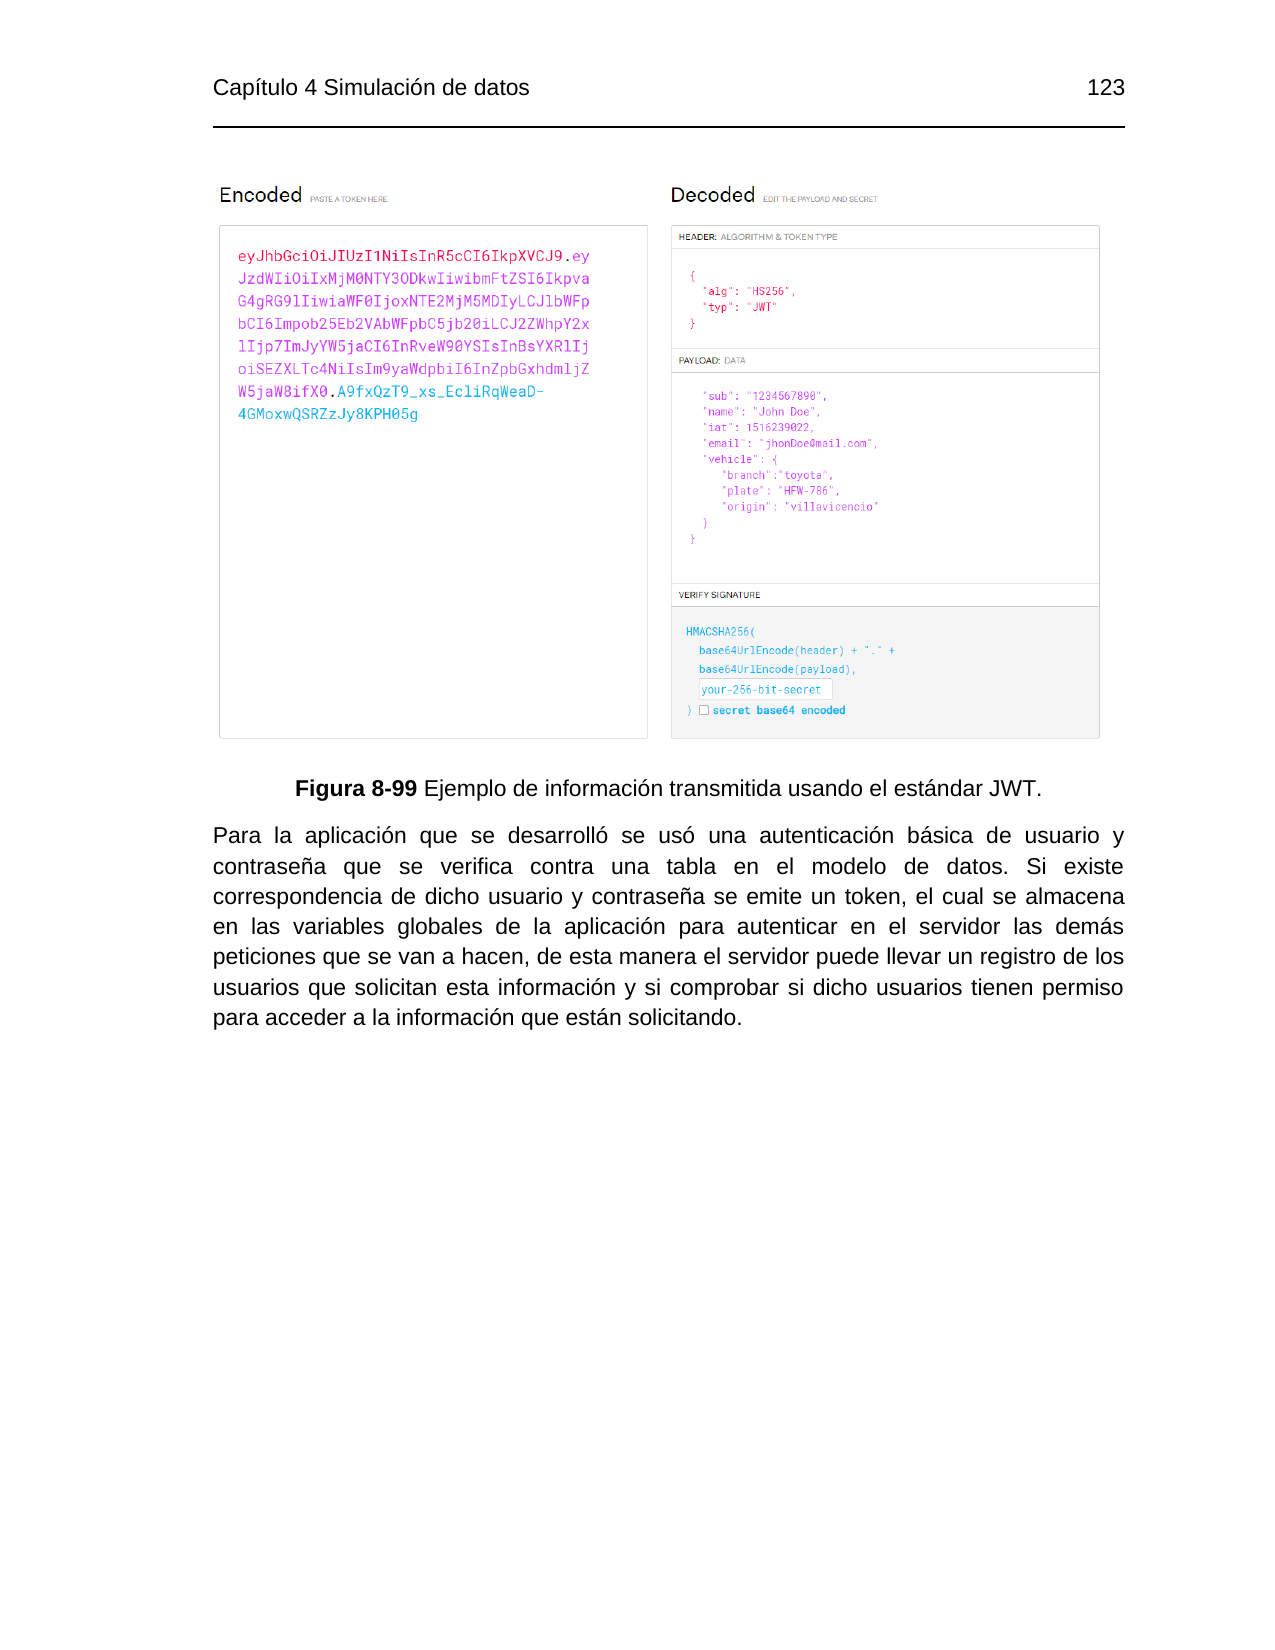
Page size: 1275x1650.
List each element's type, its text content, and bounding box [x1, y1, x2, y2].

picture [212, 178, 1110, 751]
text Para la aplicación que se desarrolló se usó una autenticación básica de usuario y contraseña que se verifica contra una tabla en el modelo de datos. Si existe correspondencia de dicho usuario y contraseña se emite un token, el cual se almacena en las variables globales de la aplicación para autenticar en el servidor las demás peticiones que se van a hacen, de esta manera el servidor puede llevar un registro de los usuarios que solicitan esta información y si comprobar si dicho usuarios tienen permiso para acceder a la información que están solicitando. [213, 822, 1125, 1030]
